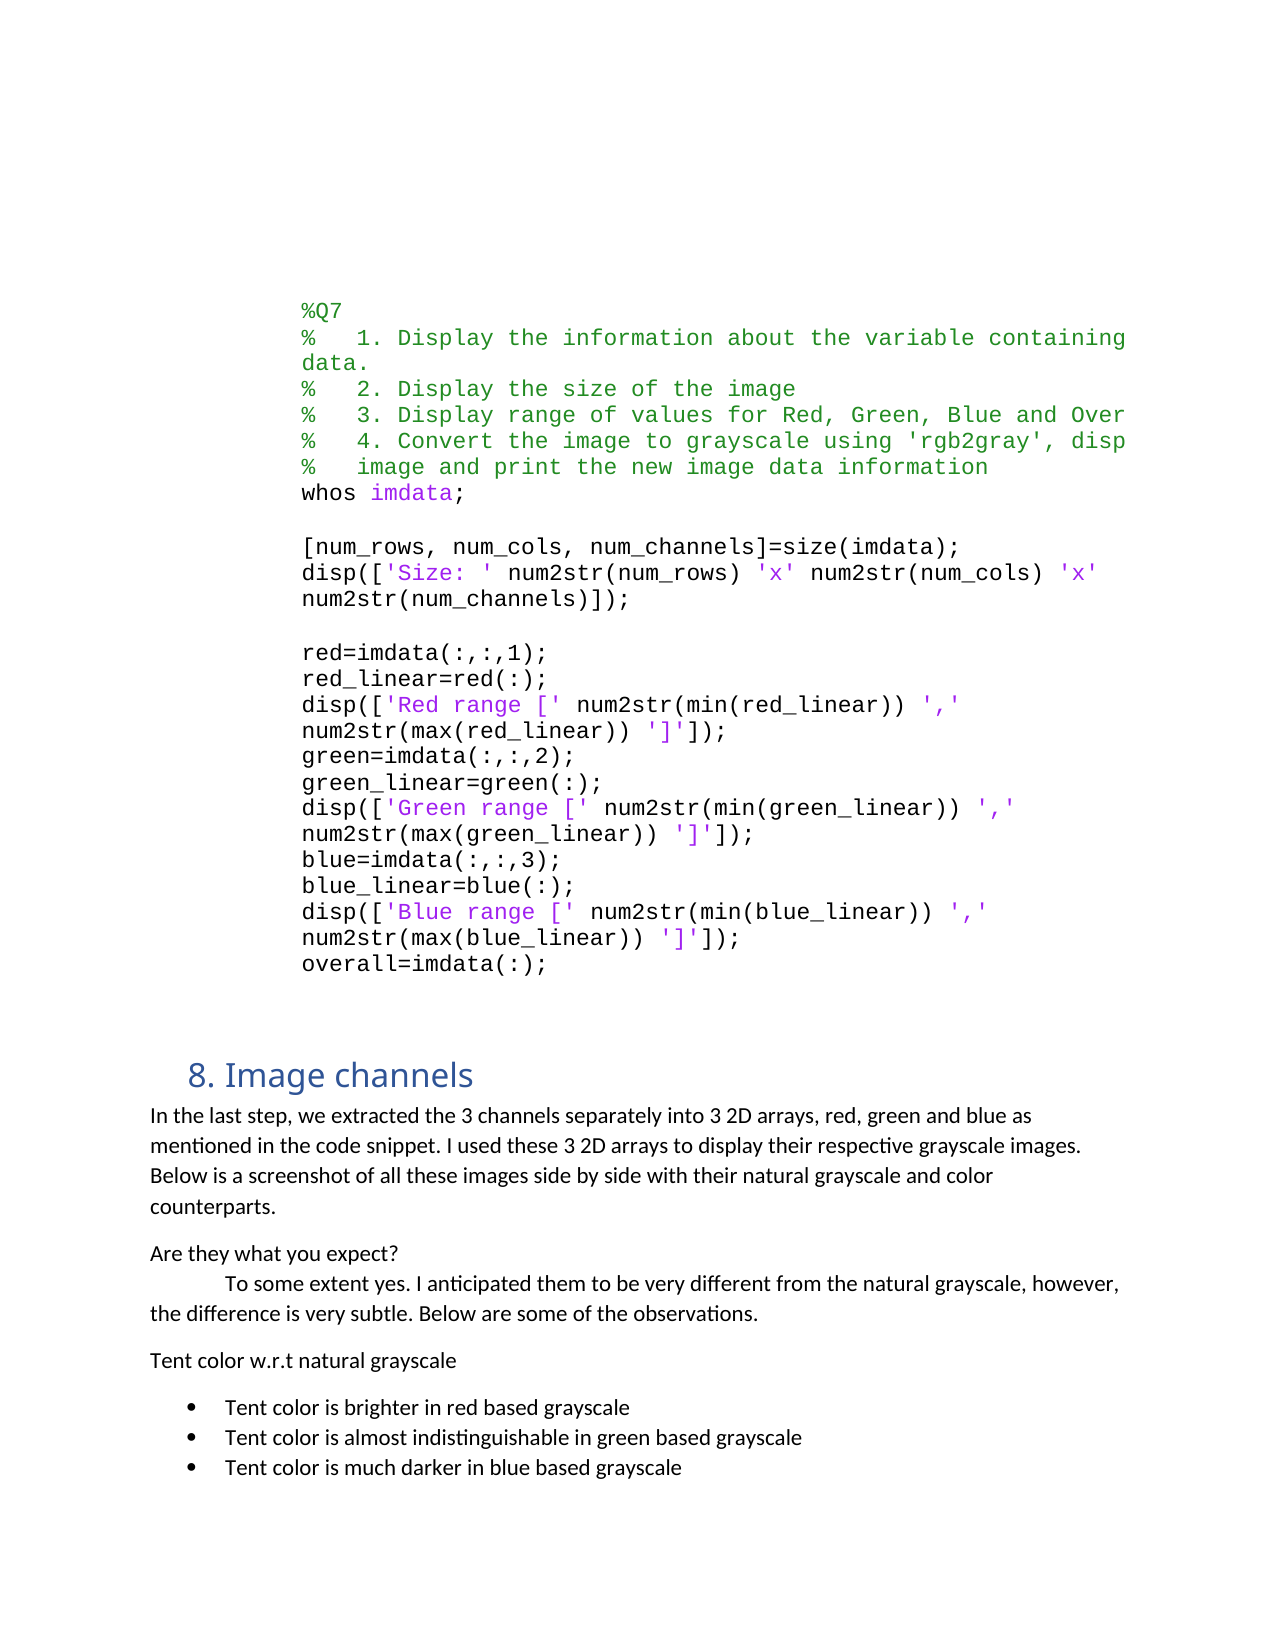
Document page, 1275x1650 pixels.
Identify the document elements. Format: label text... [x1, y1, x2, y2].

list Tent color is much darker in blue based grayscale [187, 1453, 1125, 1481]
text Are they what you expect? To some extent yes. I anticipated them to be very different from the natural grayscale, however, the difference is very subtle. Below are some of the observations. [150, 1239, 1125, 1327]
list Tent color is brighter in red based grayscale [187, 1393, 1125, 1421]
subtitle Image channels [187, 1052, 1125, 1098]
list Tent color is almost indistinguishable in green based grayscale [187, 1423, 1125, 1451]
text In the last step, we extracted the 3 channels separately into 3 2D arrays, red, green and blue as mentioned in the code snippet. I used these 3 2D arrays to display their respective grayscale images. Below is a screenshot of all these images side by side with their natural grayscale and color counterparts. [150, 1101, 1125, 1220]
text Tent color w.r.t natural grayscale [150, 1346, 1125, 1374]
